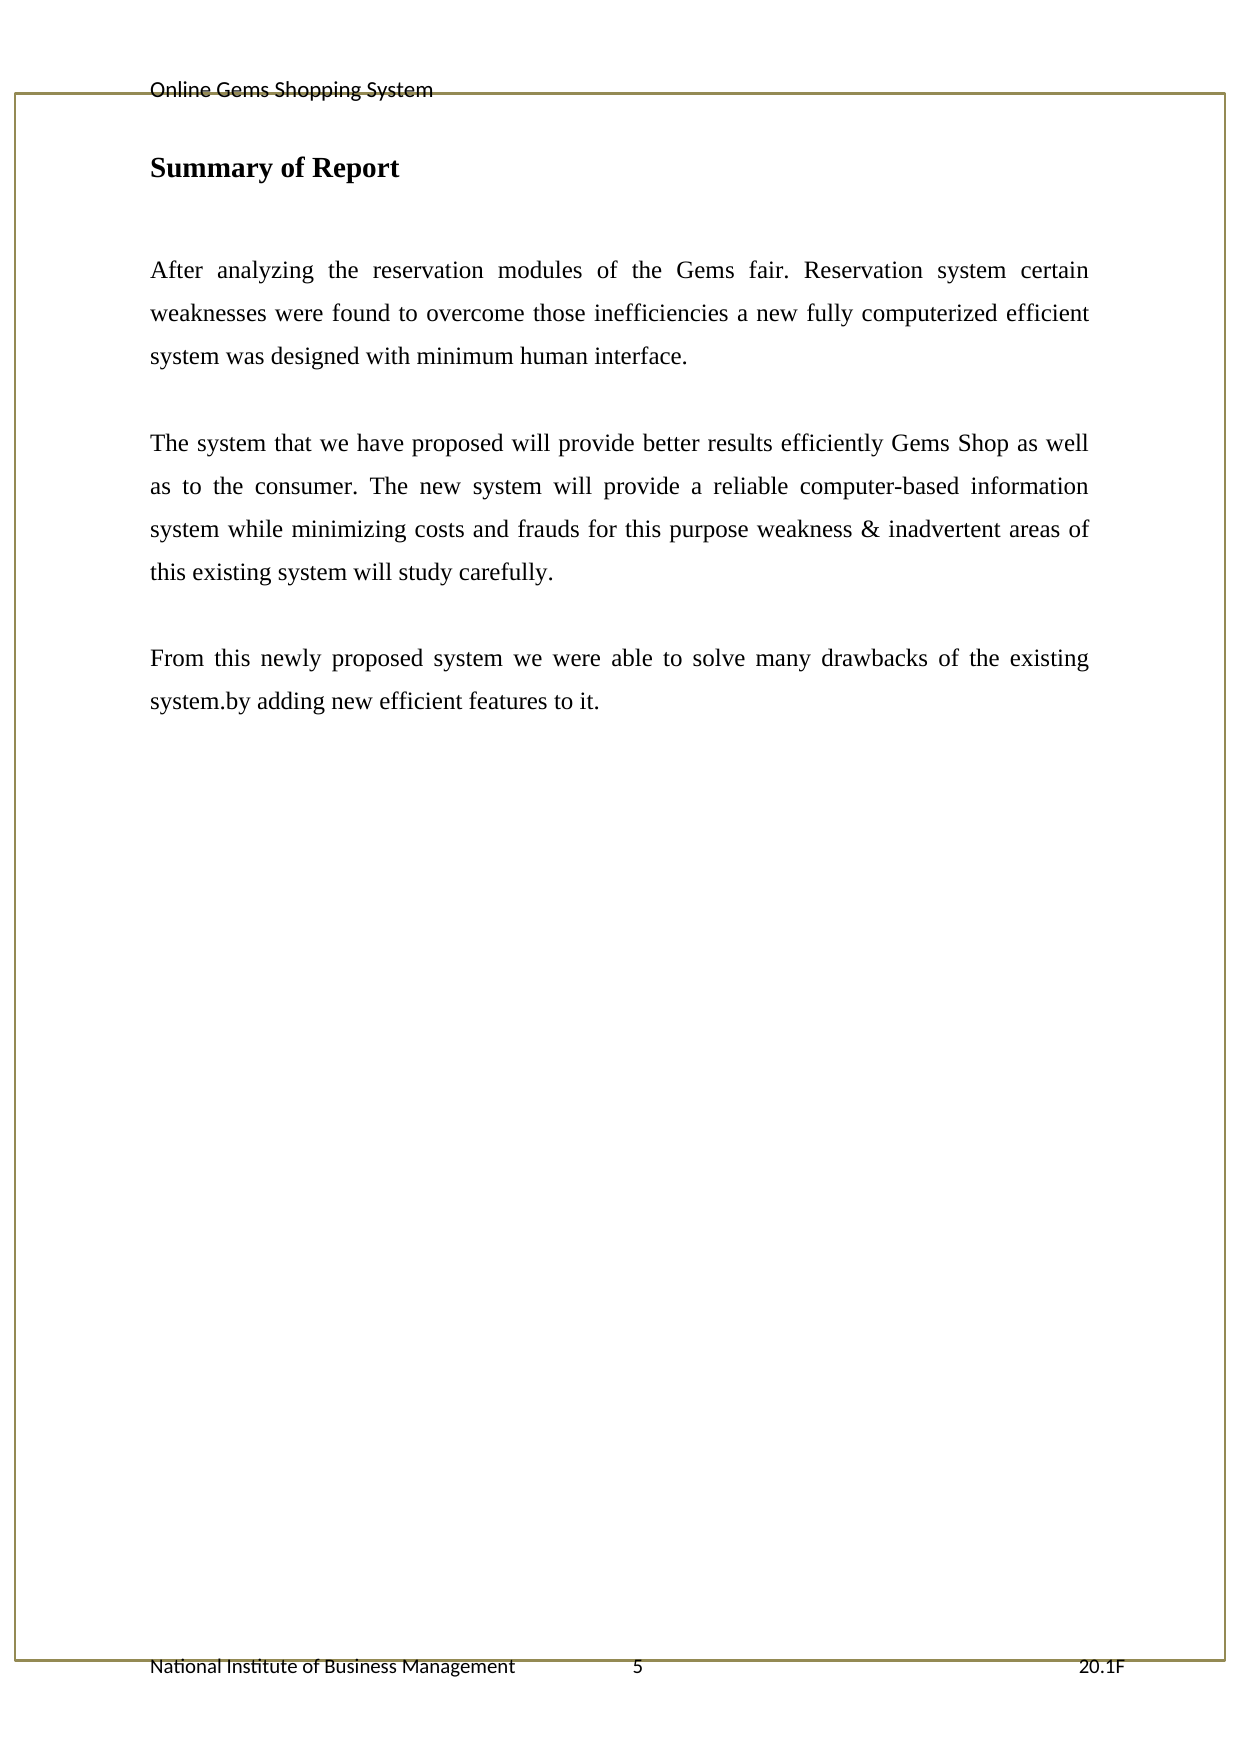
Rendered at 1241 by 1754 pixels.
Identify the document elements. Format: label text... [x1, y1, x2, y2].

list After analyzing the reservation modules of the Gems fair. Reservation system certain weaknesses were found to overcome those inefficiencies a new fully computerized efficient system was designed with minimum human interface. [150, 255, 1090, 370]
list The system that we have proposed will provide better results efficiently Gems Shop as well as to the consumer. The new system will provide a reliable computer-based information system while minimizing costs and frauds for this purpose weakness & inadvertent areas of this existing system will study carefully. [150, 428, 1090, 586]
list Summary of Report [150, 150, 1090, 183]
list From this newly proposed system we were able to solve many drawbacks of the existing system.by adding new efficient features to it. [150, 643, 1090, 715]
